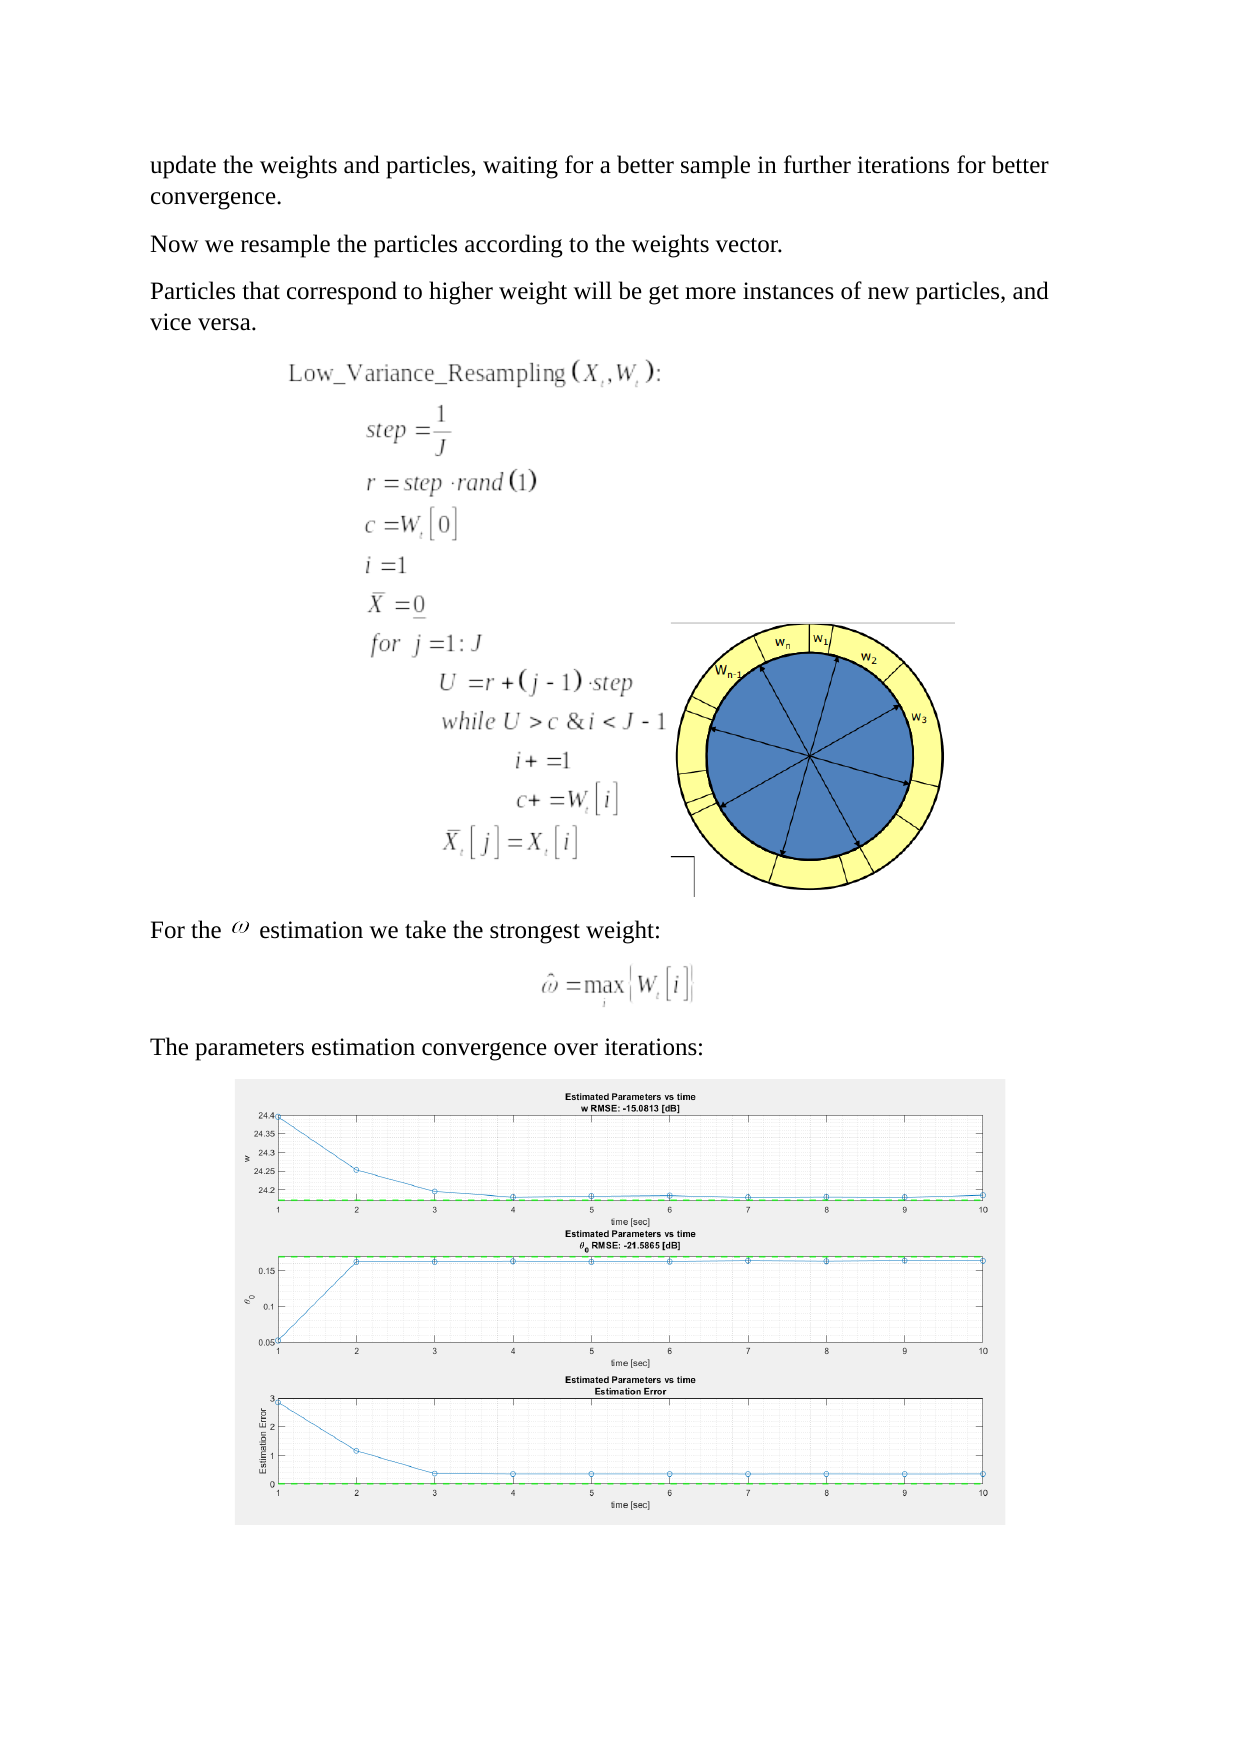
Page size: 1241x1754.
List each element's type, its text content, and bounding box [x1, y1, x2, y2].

picture [234, 1079, 1006, 1525]
text Particles that correspond to higher weight will be get more instances of new particles, and vice versa. [150, 276, 1090, 336]
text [150, 150, 1090, 210]
picture [670, 622, 955, 897]
text The parameters estimation convergence over iterations: [150, 1032, 1090, 1061]
text For the estimation we take the strongest weight: [150, 916, 1090, 944]
text Now we resample the particles according to the weights vector. [150, 229, 1090, 257]
